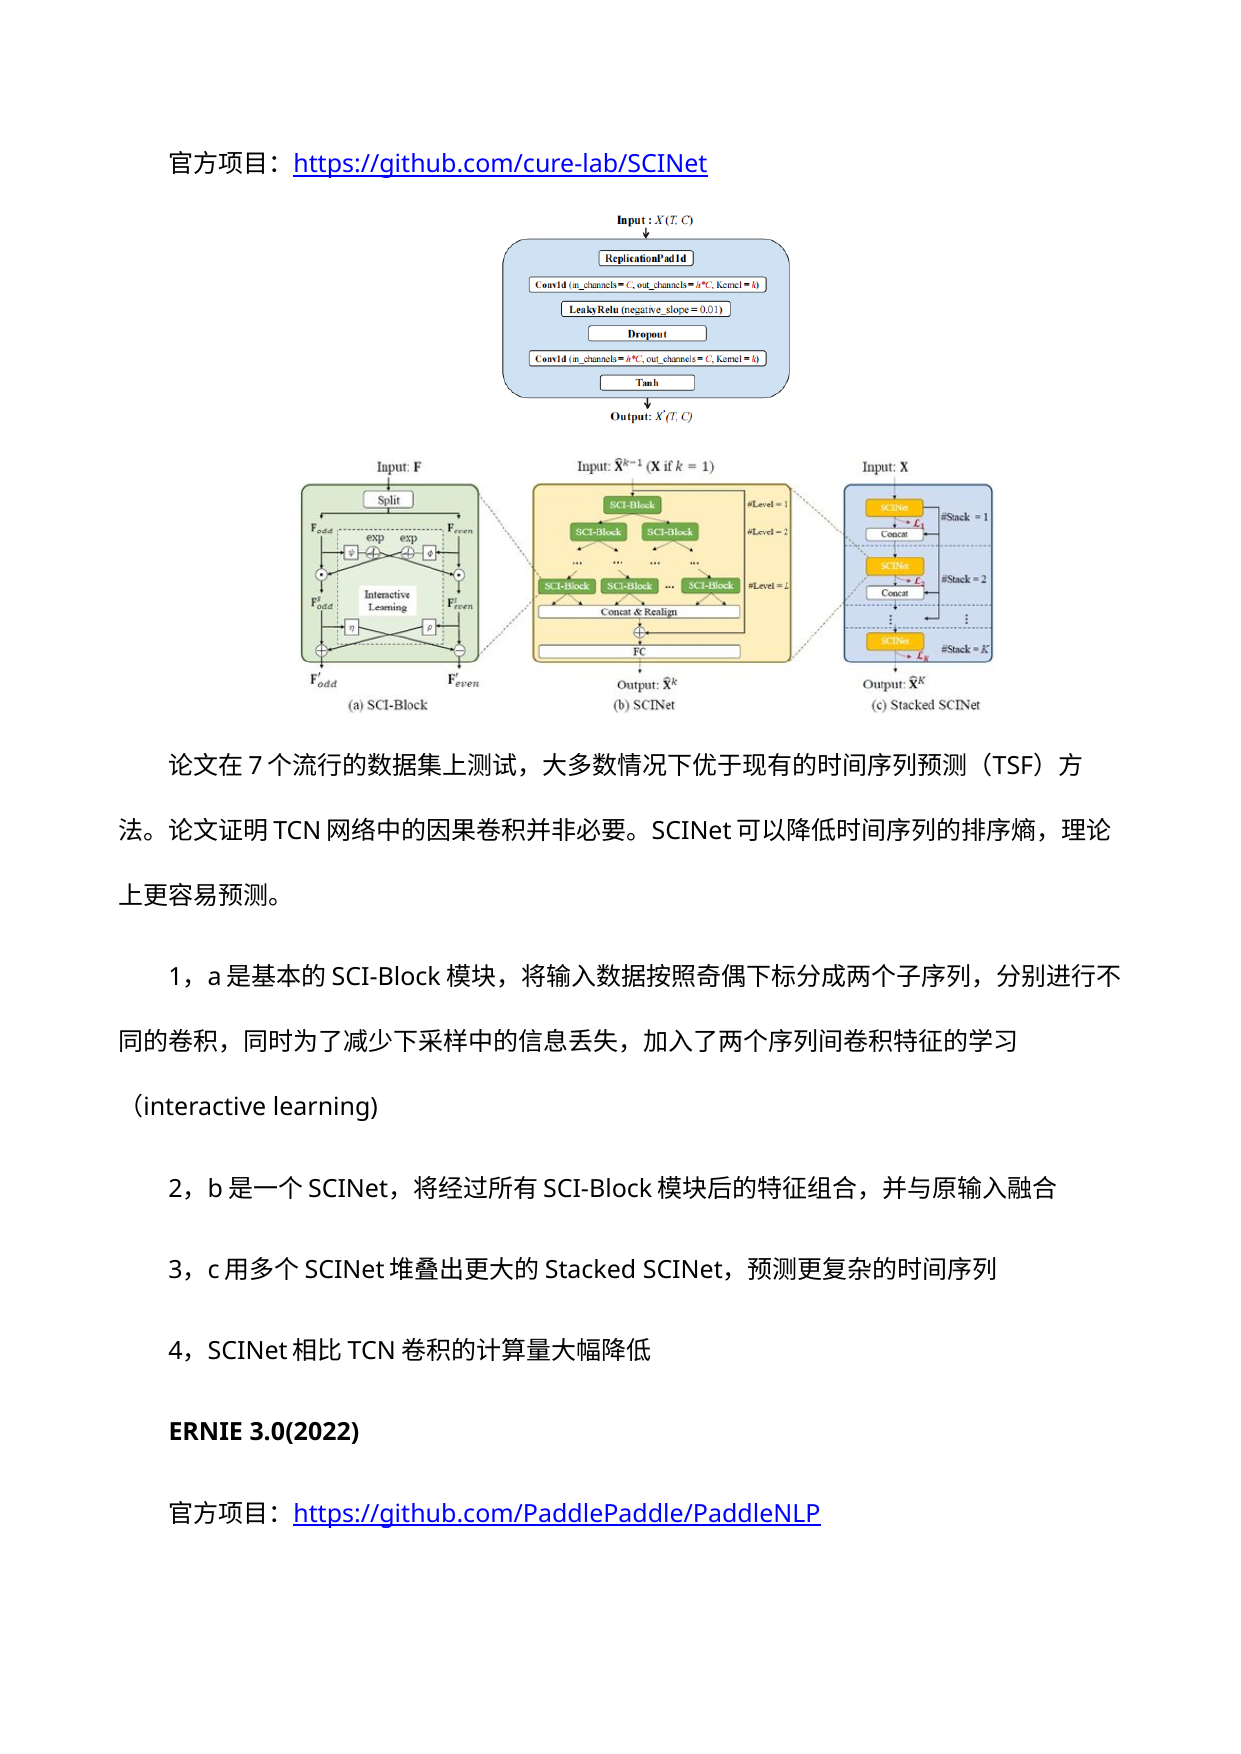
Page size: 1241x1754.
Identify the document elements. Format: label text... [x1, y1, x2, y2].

text ERNIE 3.0(2022) [118, 1398, 1122, 1463]
text 1，a是基本的SCI-Block模块，将输入数据按照奇偶下标分成两个子序列，分别进行不同的卷积，同时为了减少下采样中的信息丢失，加入了两个序列间卷积特征的学习（interactive learning) [118, 942, 1122, 1137]
picture [290, 454, 1000, 714]
text 官方项目：https://github.com/PaddlePaddle/PaddleNLP [118, 1479, 1122, 1544]
text 4，SCINet相比TCN卷积的计算量大幅降低 [118, 1316, 1122, 1381]
picture [497, 210, 793, 427]
text 论文在7个流行的数据集上测试，大多数情况下优于现有的时间序列预测（TSF）方法。论文证明TCN网络中的因果卷积并非必要。SCINet可以降低时间序列的排序熵，理论上更容易预测。 [118, 731, 1122, 926]
text 2，b是一个SCINet，将经过所有SCI-Block模块后的特征组合，并与原输入融合 [118, 1154, 1122, 1219]
text 官方项目：https://github.com/cure-lab/SCINet [118, 129, 1122, 194]
text 3，c用多个SCINet堆叠出更大的Stacked SCINet，预测更复杂的时间序列 [118, 1235, 1122, 1300]
